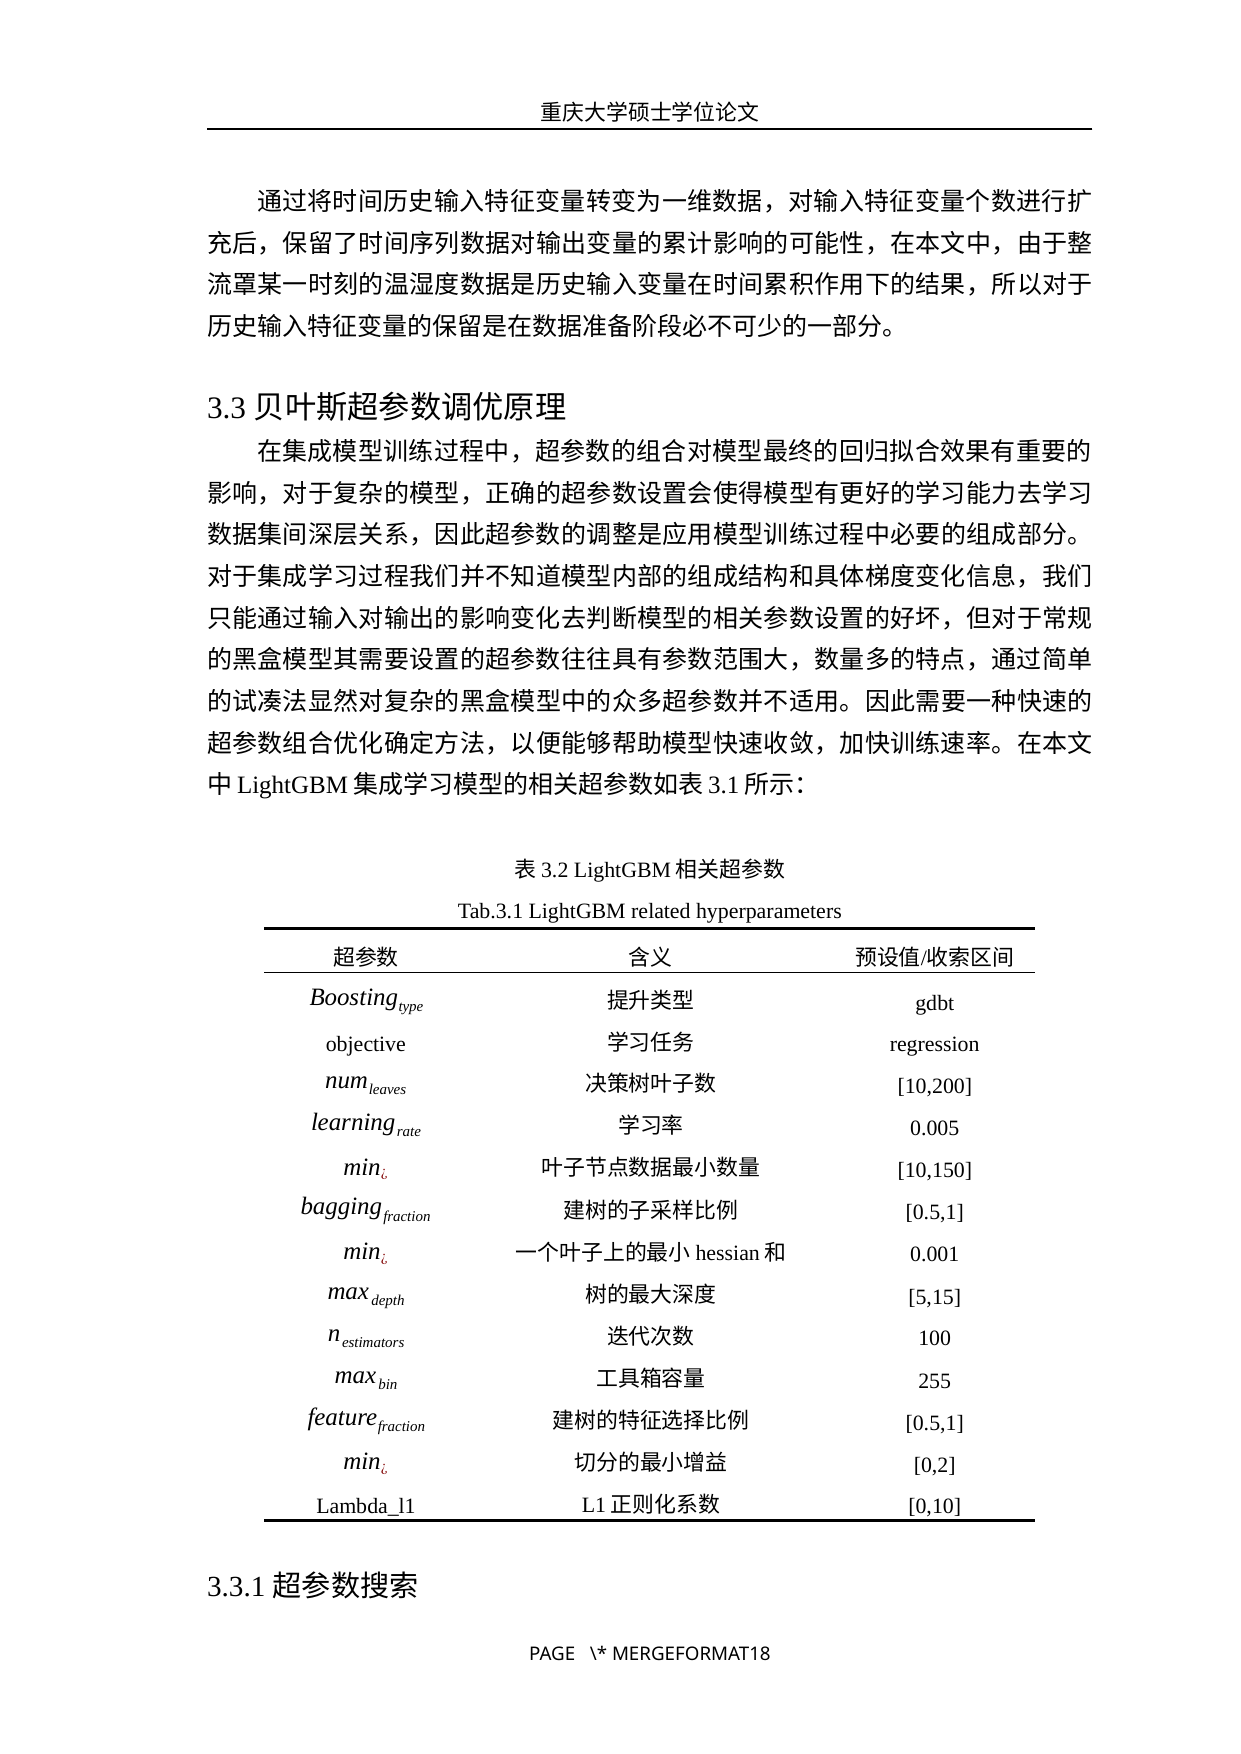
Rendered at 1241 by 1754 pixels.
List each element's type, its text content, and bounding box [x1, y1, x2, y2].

table_cell [0,10] [834, 1477, 1035, 1518]
table_cell [264, 1267, 467, 1309]
table_cell 提升类型 [467, 973, 834, 1015]
table_cell 学习率 [467, 1098, 834, 1140]
table_cell 建树的子采样比例 [467, 1183, 834, 1224]
table_cell [264, 1351, 467, 1393]
table_cell [264, 1098, 467, 1140]
table_cell [10,200] [834, 1056, 1035, 1098]
table_cell regression [834, 1015, 1035, 1056]
text 通过将时间历史输入特征变量转变为一维数据，对输入特征变量个数进行扩充后，保留了时间序列数据对输出变量的累计影响的可能性，在本文中，由于整流罩某一时刻的温湿度数据是历史输入变量在时间累积作用下的结果，所以对于历史输入特征变量的保留是在数据准备阶段必不可少的一部分。 [207, 177, 1092, 344]
table_cell [0.5,1] [834, 1183, 1035, 1224]
table_cell 255 [834, 1351, 1035, 1393]
table_cell Lambda_l1 [264, 1477, 467, 1518]
table_header 含义 [467, 930, 834, 972]
table_cell [264, 1140, 467, 1183]
table_cell [264, 1435, 467, 1477]
table_cell L1正则化系数 [467, 1477, 834, 1518]
table_cell 0.005 [834, 1098, 1035, 1140]
table_cell [5,15] [834, 1267, 1035, 1309]
table_cell 切分的最小增益 [467, 1435, 834, 1477]
table_cell [264, 1394, 467, 1435]
table_cell 叶子节点数据最小数量 [467, 1140, 834, 1183]
table_cell [264, 1309, 467, 1351]
table_cell 0.001 [834, 1224, 1035, 1267]
subtitle 3.3 贝叶斯超参数调优原理 [207, 386, 1092, 427]
table_cell 建树的特征选择比例 [467, 1394, 834, 1435]
table_cell 工具箱容量 [467, 1351, 834, 1393]
table_cell [264, 1183, 467, 1224]
table_cell 100 [834, 1309, 1035, 1351]
text 在集成模型训练过程中，超参数的组合对模型最终的回归拟合效果有重要的影响，对于复杂的模型，正确的超参数设置会使得模型有更好的学习能力去学习数据集间深层关系，因此超参数的调整是应用模型训练过程中必要的组成部分。对于集成学习过程我们并不知道模型内部的组成结构和具体梯度变化信息，我们只能通过输入对输出的影响变化去判断模型的相关参数设置的好坏，但对于常规的黑盒模型其需要设置的超参数往往具有参数范围大，数量多的特点，通过简单的试凑法显然对复杂的黑盒模型中的众多超参数并不适用。因此需要一种快速的超参数组合优化确定方法，以便能够帮助模型快速收敛，加快训练速率。在本文中LightGBM集成学习模型的相关超参数如表3.1所示： [207, 427, 1092, 802]
table_cell [264, 1056, 467, 1098]
table_header 超参数 [264, 930, 467, 972]
table_cell objective [264, 1015, 467, 1056]
table_cell 一个叶子上的最小 hessian和 [467, 1224, 834, 1267]
table_cell [264, 1224, 467, 1267]
table_cell [264, 973, 467, 1015]
table_cell 决策树叶子数 [467, 1056, 834, 1098]
table_cell 树的最大深度 [467, 1267, 834, 1309]
text Tab.3.1 LightGBM related hyperparameters [207, 886, 1092, 927]
table_cell 学习任务 [467, 1015, 834, 1056]
table_cell [0.5,1] [834, 1394, 1035, 1435]
table_cell [0,2] [834, 1435, 1035, 1477]
table_cell gdbt [834, 973, 1035, 1015]
table_cell 迭代次数 [467, 1309, 834, 1351]
table_cell [10,150] [834, 1140, 1035, 1183]
subtitle 3.3.1 超参数搜索 [207, 1563, 1092, 1605]
table_header 预设值/收索区间 [834, 930, 1035, 972]
